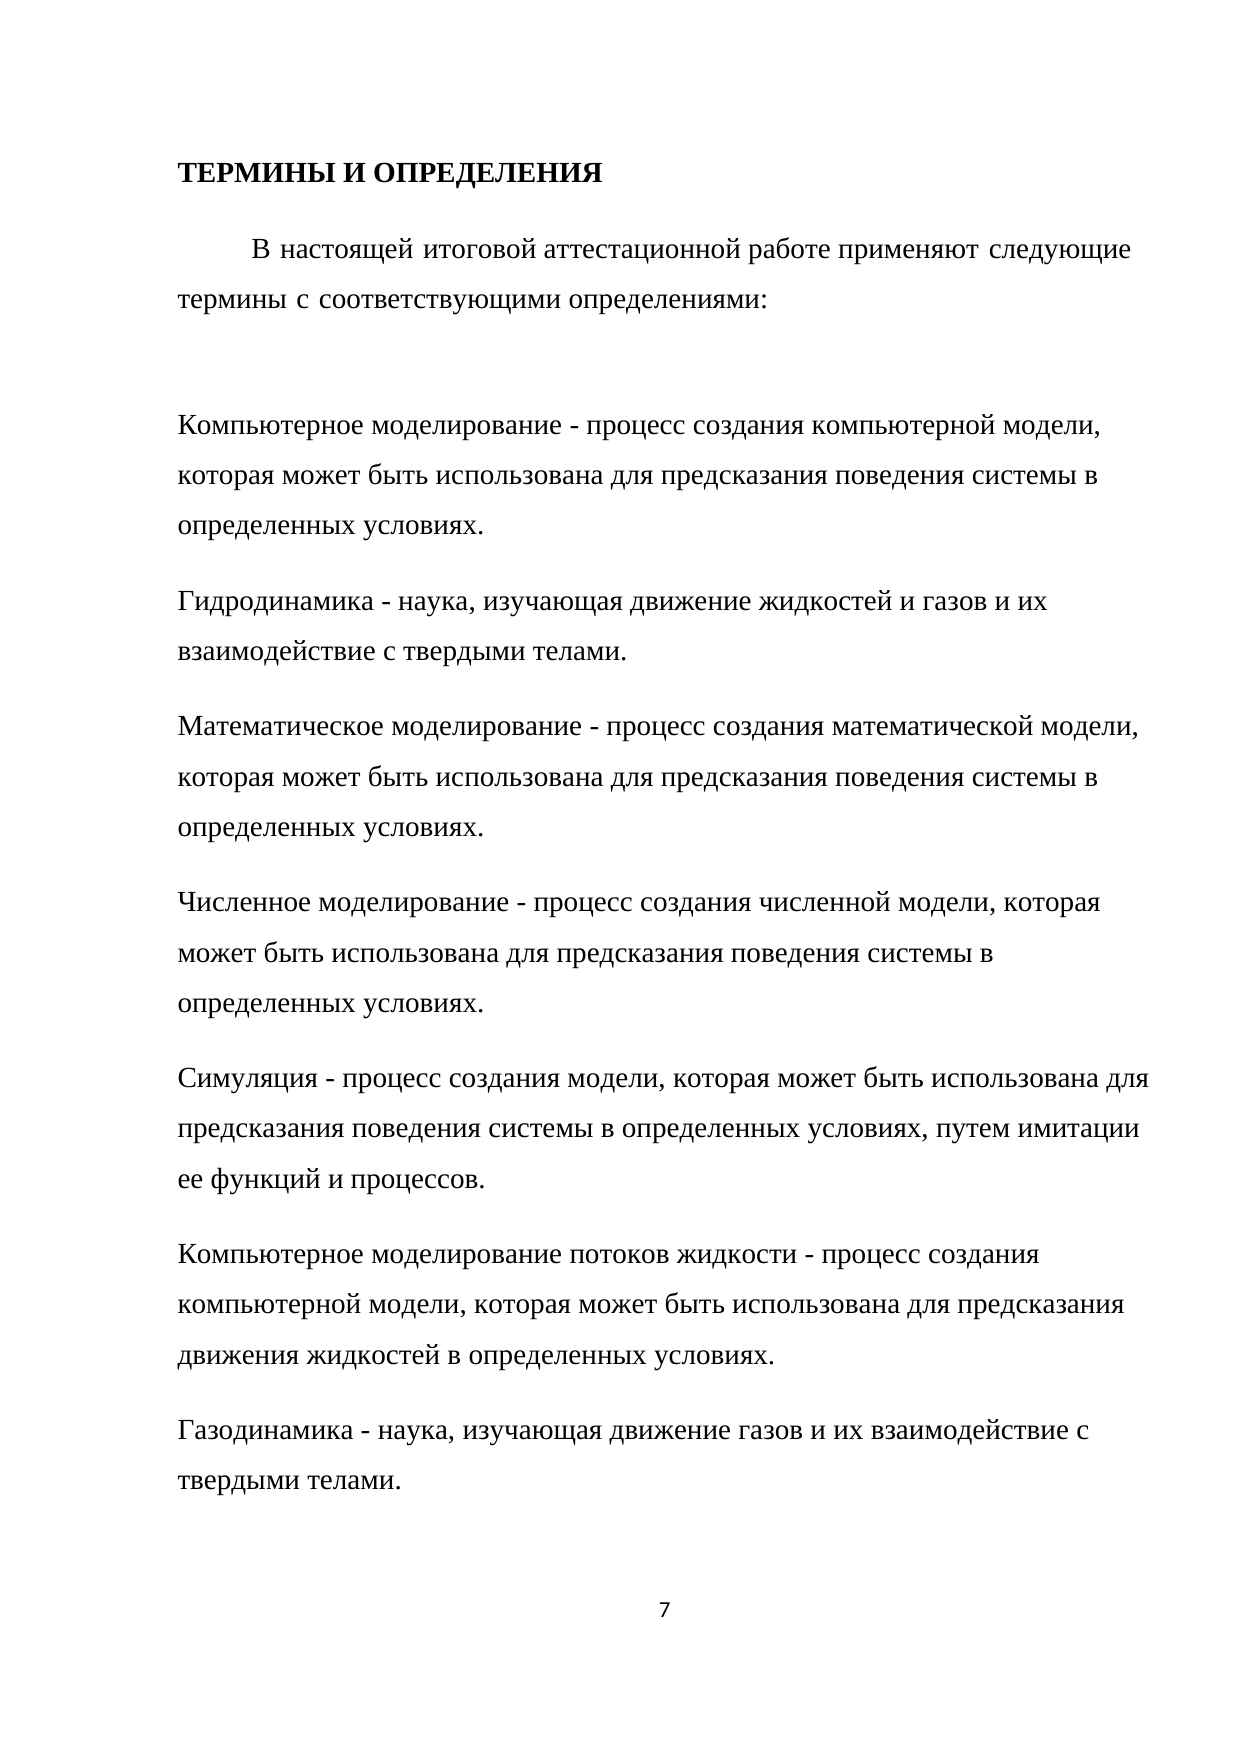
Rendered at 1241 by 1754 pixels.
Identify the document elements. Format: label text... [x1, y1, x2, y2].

text Компьютерное моделирование потоков жидкости - процесс создания компьютерной модели, которая может быть использована для предсказания движения жидкостей в определенных условиях. [177, 1236, 1152, 1370]
text Математическое моделирование - процесс создания математической модели, которая может быть использована для предсказания поведения системы в определенных условиях. [177, 708, 1152, 843]
text Компьютерное моделирование - процесс создания компьютерной модели, которая может быть использована для предсказания поведения системы в определенных условиях. [177, 357, 1152, 541]
text В настоящей итоговой аттестационной работе применяют следующие термины с соответствующими определениями: [177, 231, 1152, 315]
text Симуляция - процесс создания модели, которая может быть использована для предсказания поведения системы в определенных условиях, путем имитации ее функций и процессов. [177, 1060, 1152, 1194]
text Газодинамика - наука, изучающая движение газов и их взаимодействие с твердыми телами. [177, 1412, 1152, 1496]
text Гидродинамика - наука, изучающая движение жидкостей и газов и их взаимодействие с твердыми телами. [177, 583, 1152, 667]
text Численное моделирование - процесс создания численной модели, которая может быть использована для предсказания поведения системы в определенных условиях. [177, 884, 1152, 1018]
subtitle ТЕРМИНЫ И ОПРЕДЕЛЕНИЯ [177, 156, 1152, 189]
